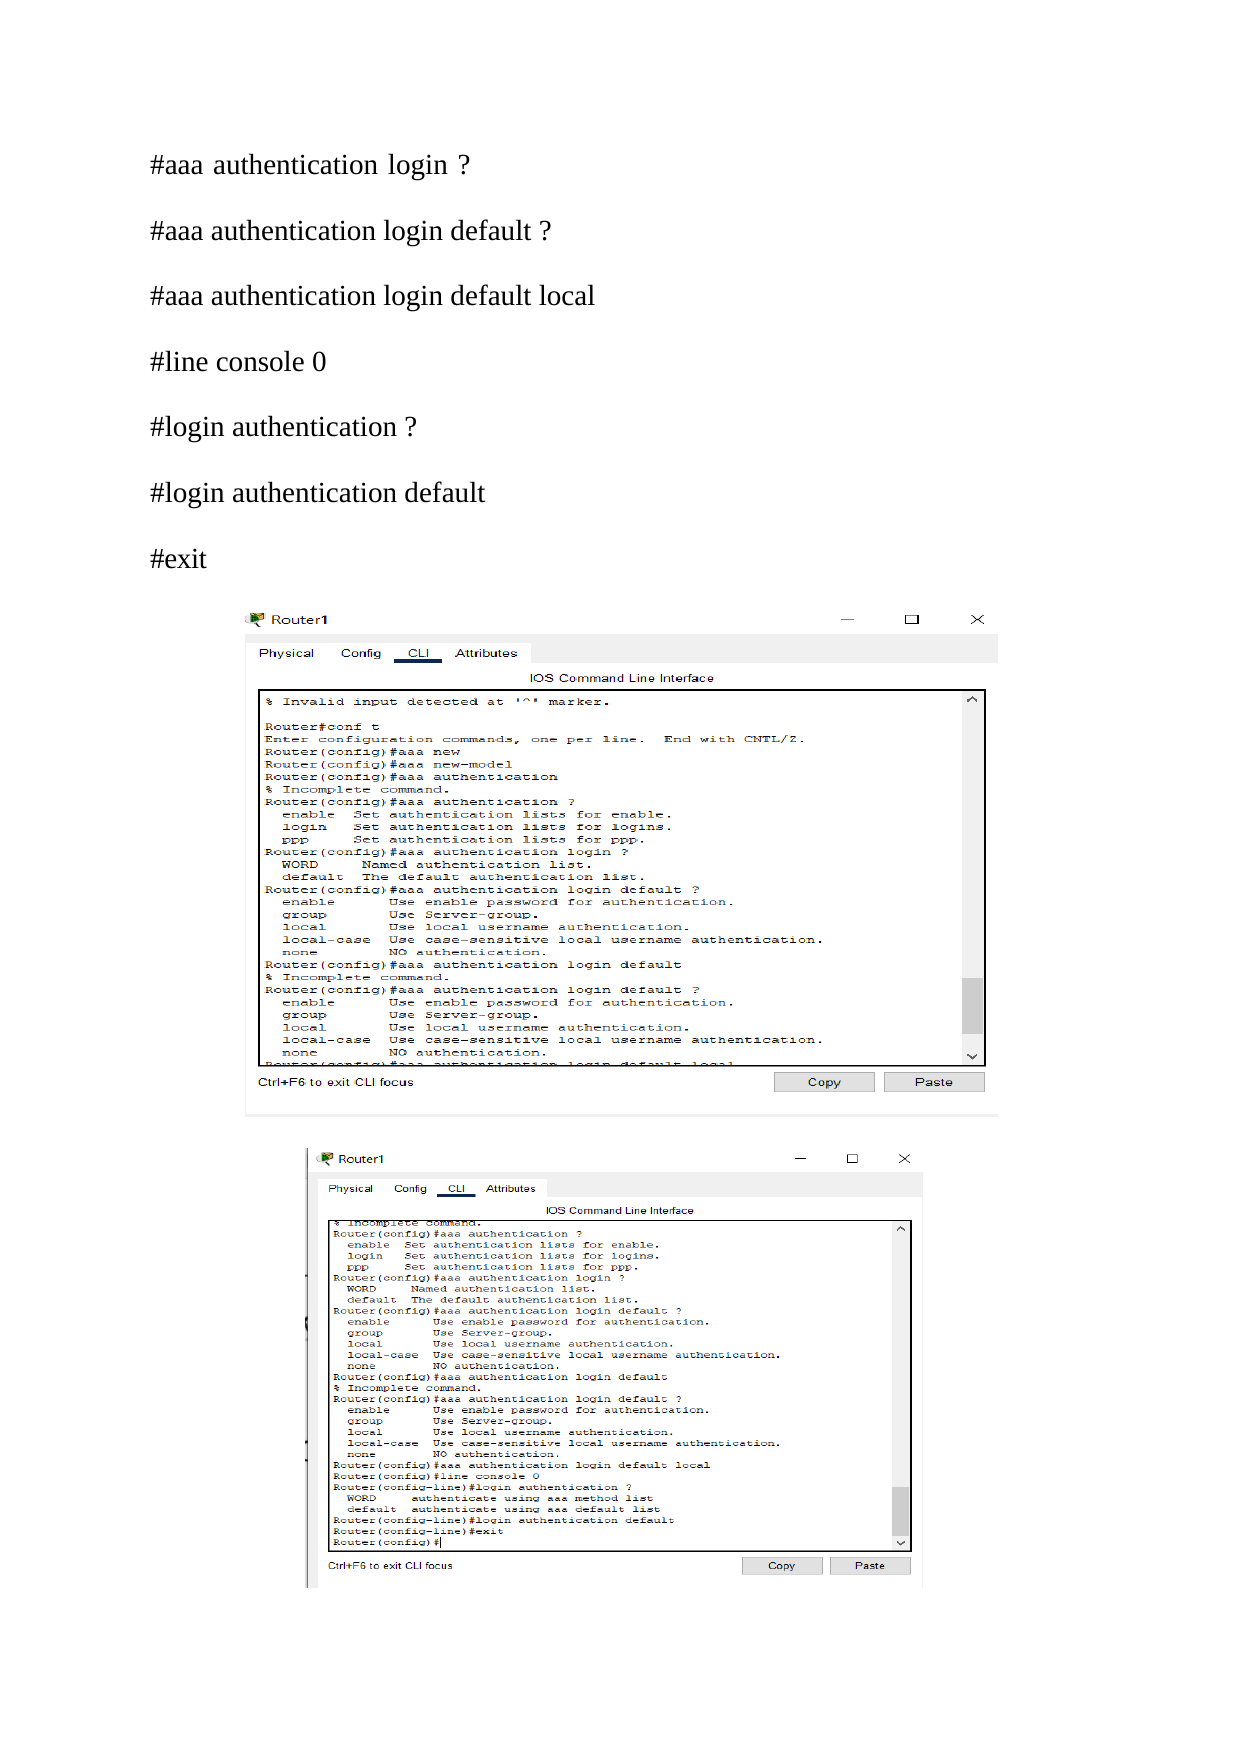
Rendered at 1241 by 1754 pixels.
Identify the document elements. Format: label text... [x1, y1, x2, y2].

picture [305, 1148, 923, 1588]
text #login authentication ? #login authentication default #exit [150, 409, 491, 574]
text #aaa authentication login ? [150, 147, 1211, 181]
picture [245, 613, 998, 1117]
text #aaa authentication login default ? #aaa authentication login default local #line console 0 [150, 213, 603, 377]
